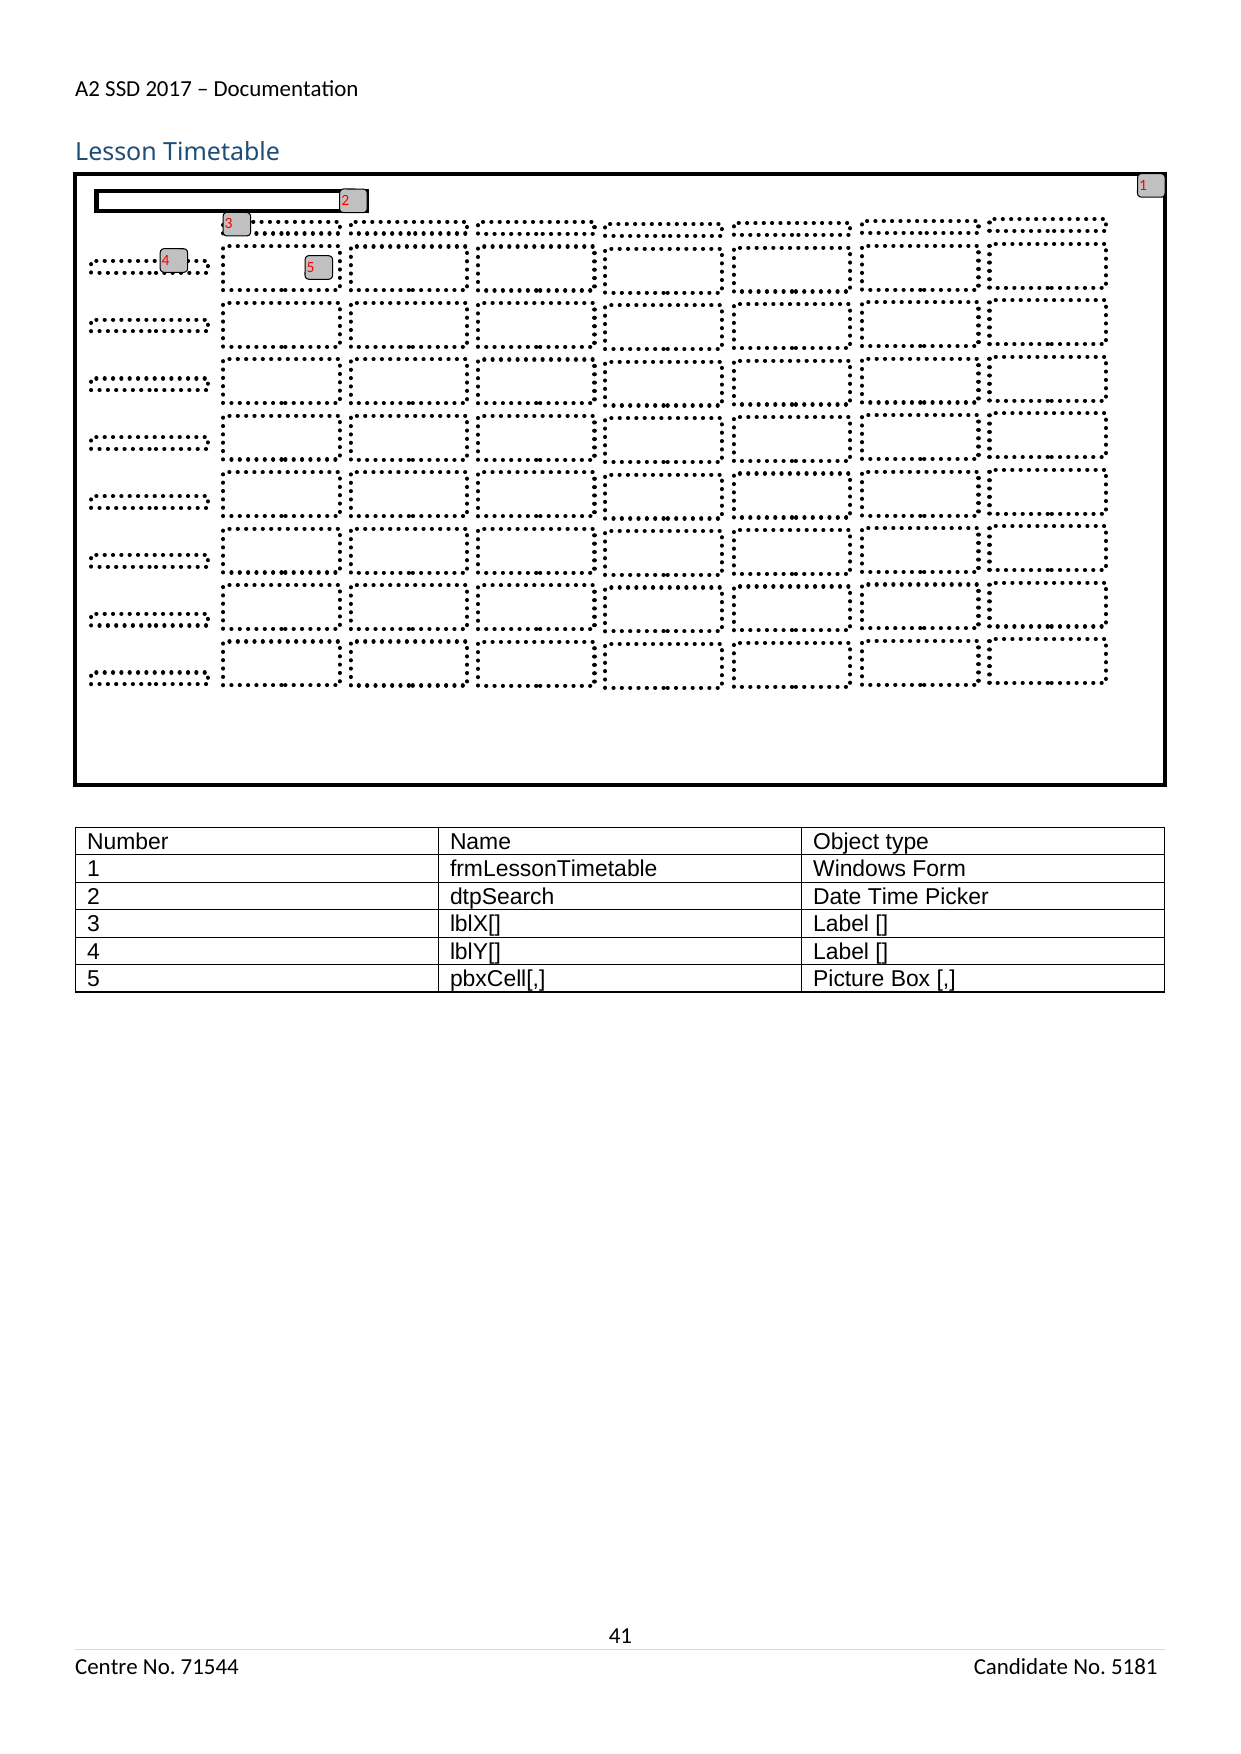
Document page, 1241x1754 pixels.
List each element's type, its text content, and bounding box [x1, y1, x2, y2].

table_header Object type [802, 828, 1164, 854]
table_cell 3 [76, 910, 438, 937]
table_cell Date Time Picker [802, 883, 1164, 909]
table_cell Windows Form [802, 855, 1164, 882]
table_cell dtpSearch [439, 883, 801, 909]
table_cell 5 [76, 965, 438, 991]
subtitle Lesson Timetable [75, 134, 1165, 168]
table_cell Label [] [802, 938, 1164, 964]
table_header Name [439, 828, 801, 854]
table_cell Picture Box [,] [802, 965, 1164, 991]
table_cell pbxCell[,] [439, 965, 801, 991]
table_cell lblY[] [439, 938, 801, 964]
table_cell 4 [76, 938, 438, 964]
table_cell lblX[] [439, 910, 801, 937]
table_cell 1 [76, 855, 438, 882]
table_cell 2 [76, 883, 438, 909]
table_cell frmLessonTimetable [439, 855, 801, 882]
table_cell Label [] [802, 910, 1164, 937]
table_header Number [76, 828, 438, 854]
